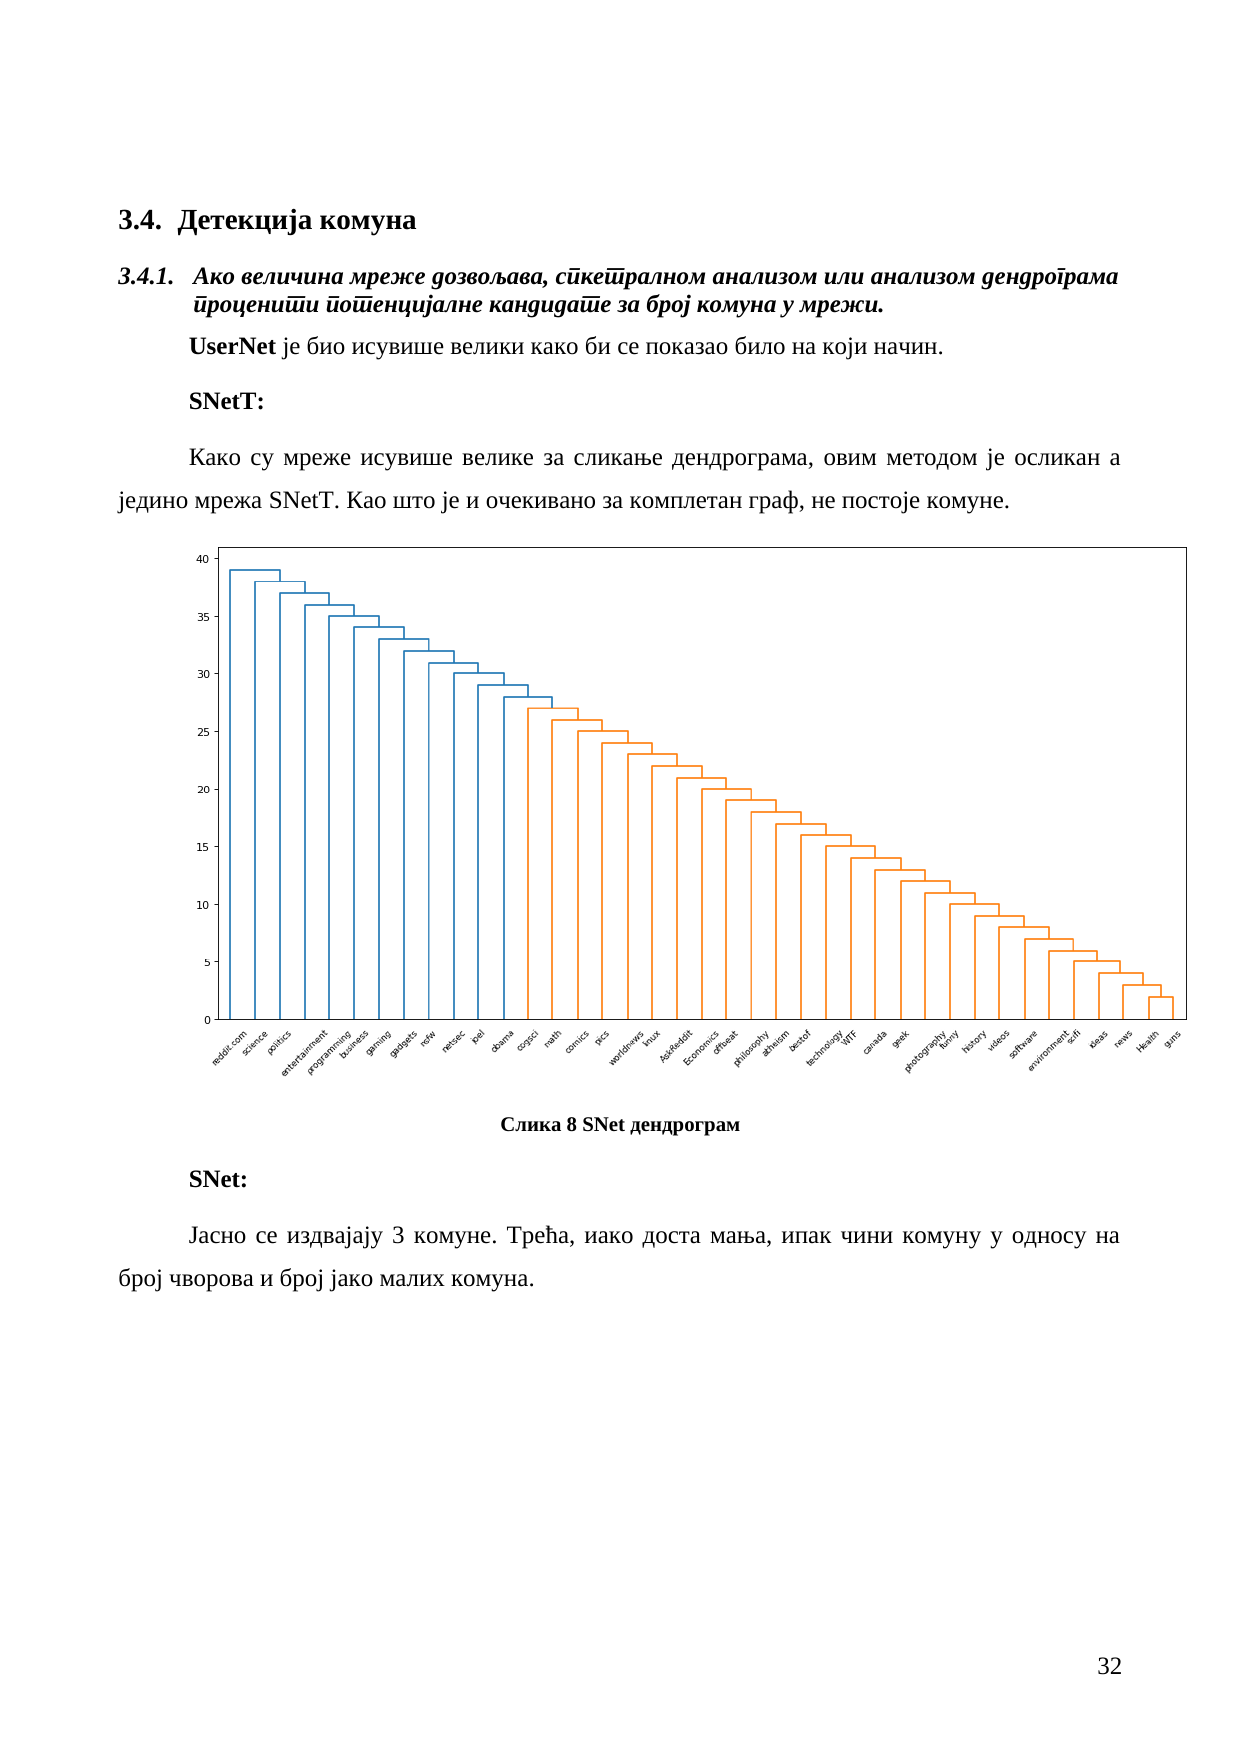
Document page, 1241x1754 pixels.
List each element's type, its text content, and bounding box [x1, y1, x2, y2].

picture [188, 540, 1193, 1085]
text Детекција комуна [118, 202, 1122, 236]
text UserNet је био исувише велики како би се показао било на који начин. [118, 331, 1122, 359]
text Како су мреже исувише велике за сликање дендрограма, овим методом је осликан а једино мрежа SNetT. Као што је и очекивано за комплетан граф, не постоје комуне. [118, 442, 1122, 514]
text Слика 8 SNet дендрограм [118, 1112, 1122, 1136]
text Јасно се издвајају 3 комуне. Трећа, иако доста мања, ипак чини комуну у односу на број чворова и број јако малих комуна. [118, 1220, 1122, 1292]
text SNetT: [118, 386, 1122, 415]
text Ако величина мреже дозвољава, спкетралном анализом или анализом дендрограма проценити потенцијалне кандидате за број комуна у мрежи. [118, 261, 1122, 318]
text SNet: [118, 1164, 1122, 1193]
